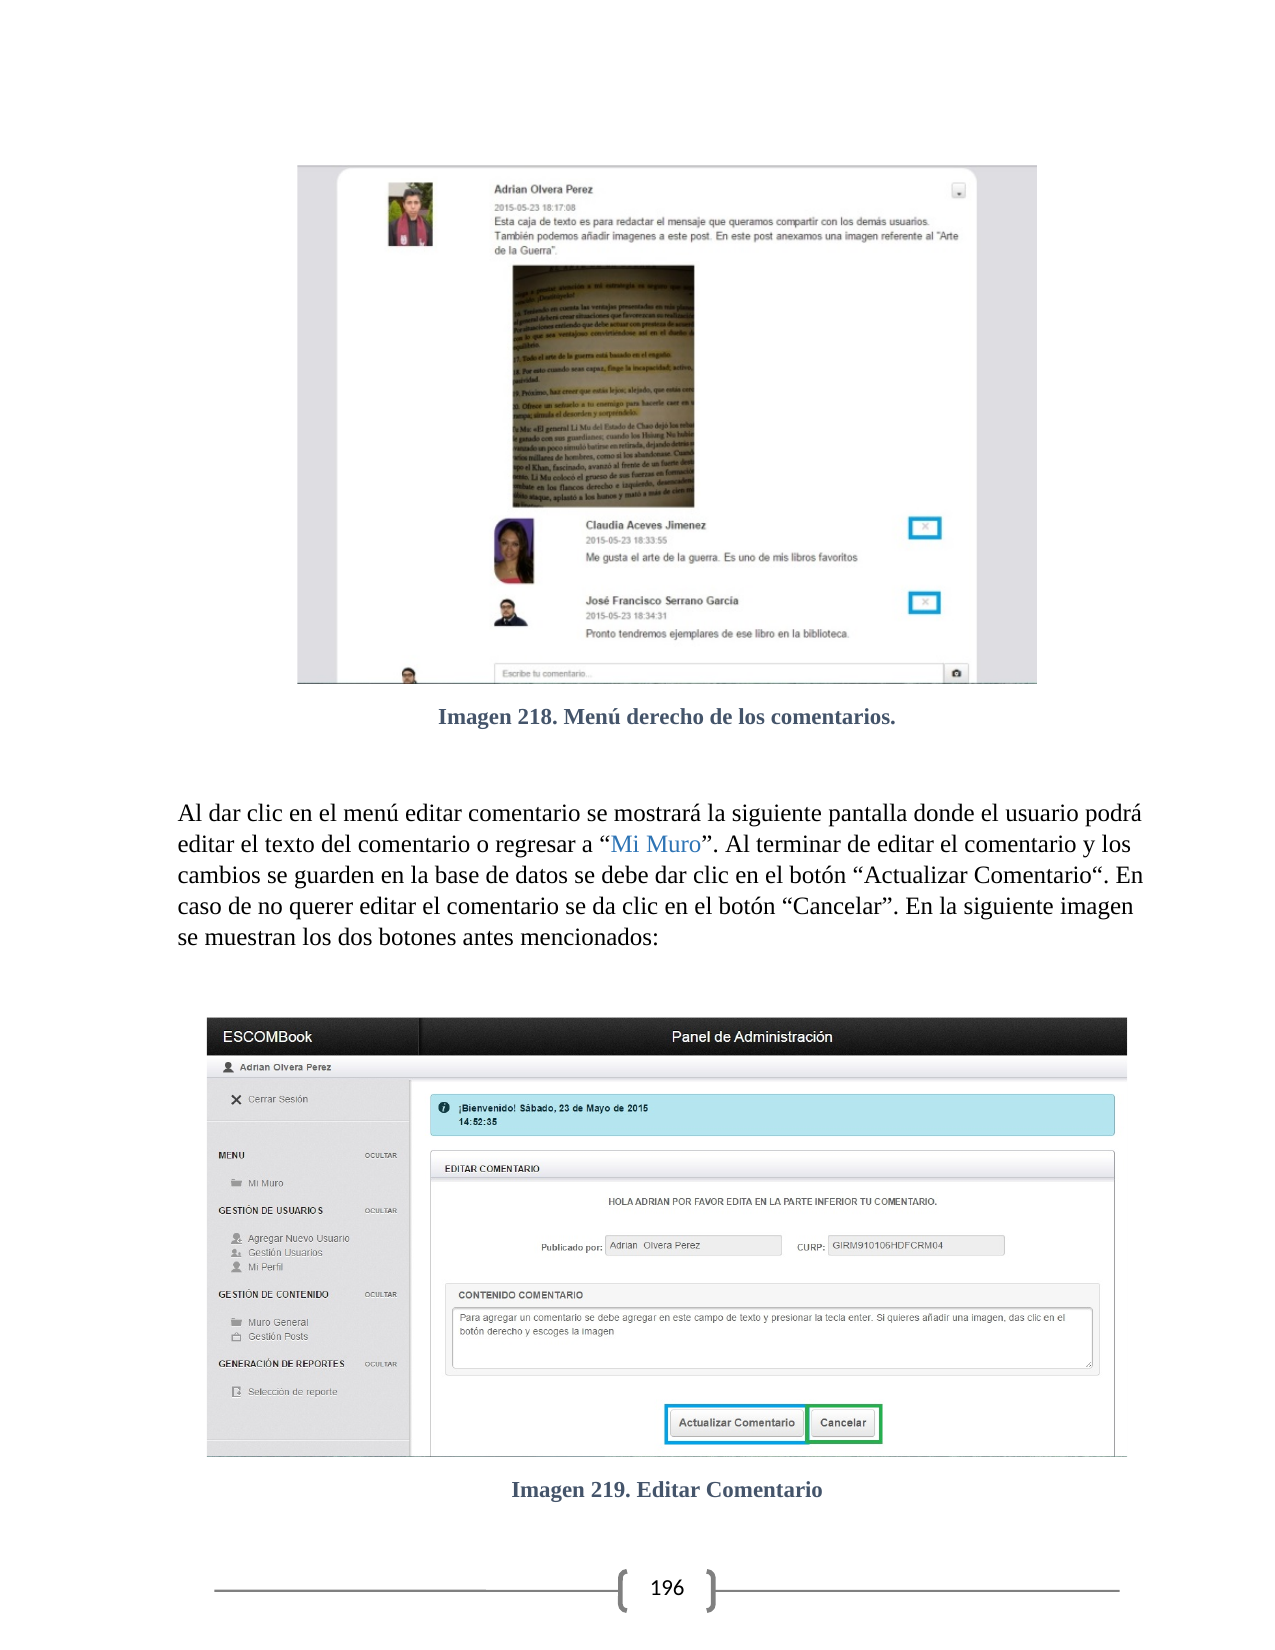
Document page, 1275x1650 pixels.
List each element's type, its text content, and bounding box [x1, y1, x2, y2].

picture [206, 1017, 1128, 1457]
text Imagen 218. Menú derecho de los comentarios. [177, 703, 1157, 729]
text Al dar clic en el menú editar comentario se mostrará la siguiente pantalla donde el usuario podrá editar el texto del comentario o regresar a “Mi Muro”. Al terminar de editar el comentario y los cambios se guarden en la base de datos se debe dar clic en el botón “Actualizar Comentario“. En caso de no querer editar el comentario se da clic en el botón “Cancelar”. En la siguiente imagen se muestran los dos botones antes mencionados: [177, 798, 1157, 951]
text Imagen 219. Editar Comentario [177, 1476, 1157, 1502]
picture [297, 165, 1037, 684]
